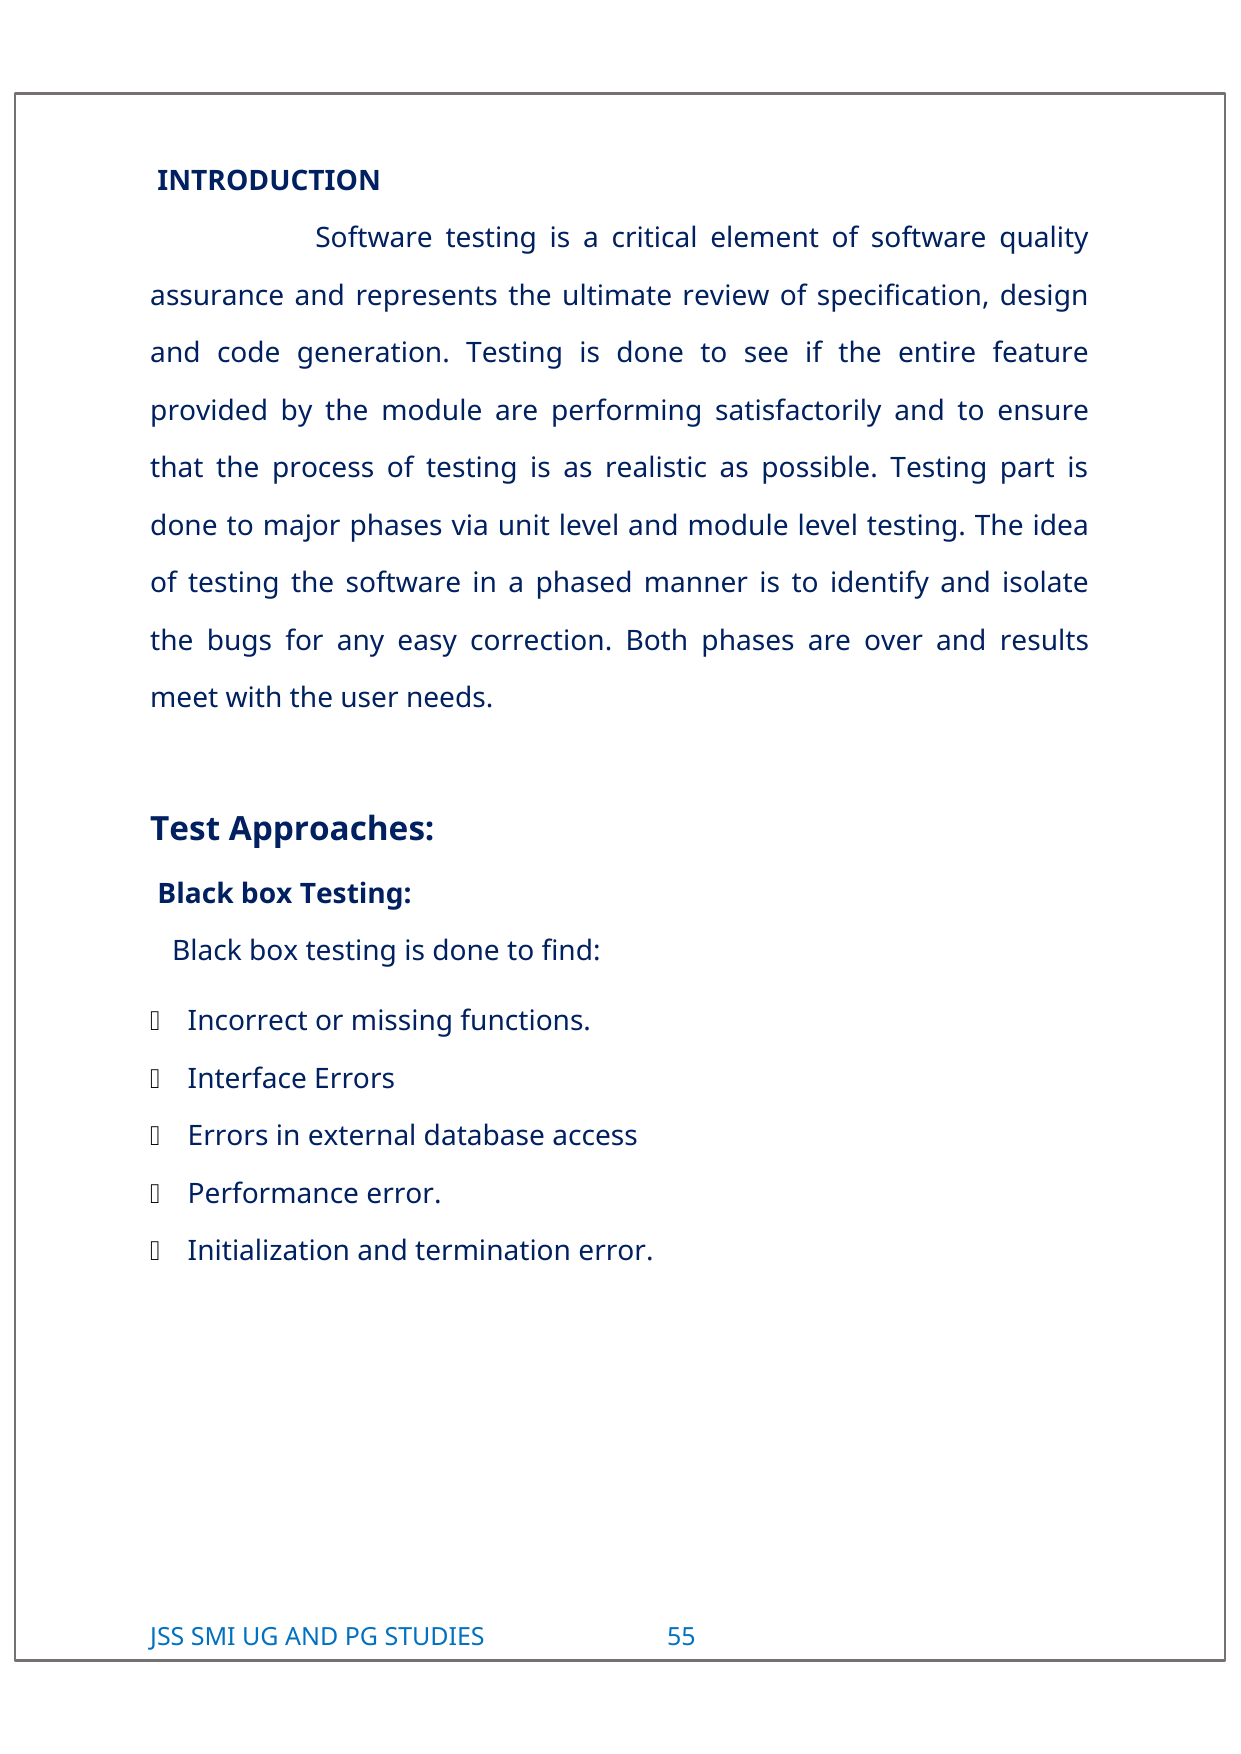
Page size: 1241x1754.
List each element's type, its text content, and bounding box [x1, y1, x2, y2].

list Interface Errors [150, 1058, 1090, 1097]
text Black box Testing: [150, 873, 1090, 912]
text INTRODUCTION [150, 160, 1090, 198]
list Incorrect or missing functions. [150, 1001, 1090, 1039]
list Initialization and termination error. [150, 1231, 1090, 1269]
text Black box testing is done to find: [150, 931, 1090, 969]
text Software testing is a critical element of software quality assurance and represents the ultimate review of specification, design and code generation. Testing is done to see if the entire feature provided by the module are performing satisfactorily and to ensure that the process of testing is as realistic as possible. Testing part is done to major phases via unit level and module level testing. The idea of testing the software in a phased manner is to identify and isolate the bugs for any easy correction. Both phases are over and results meet with the user needs. [150, 218, 1090, 716]
list Errors in external database access [150, 1116, 1090, 1154]
list Performance error. [150, 1173, 1090, 1212]
text Test Approaches: [150, 805, 1090, 851]
